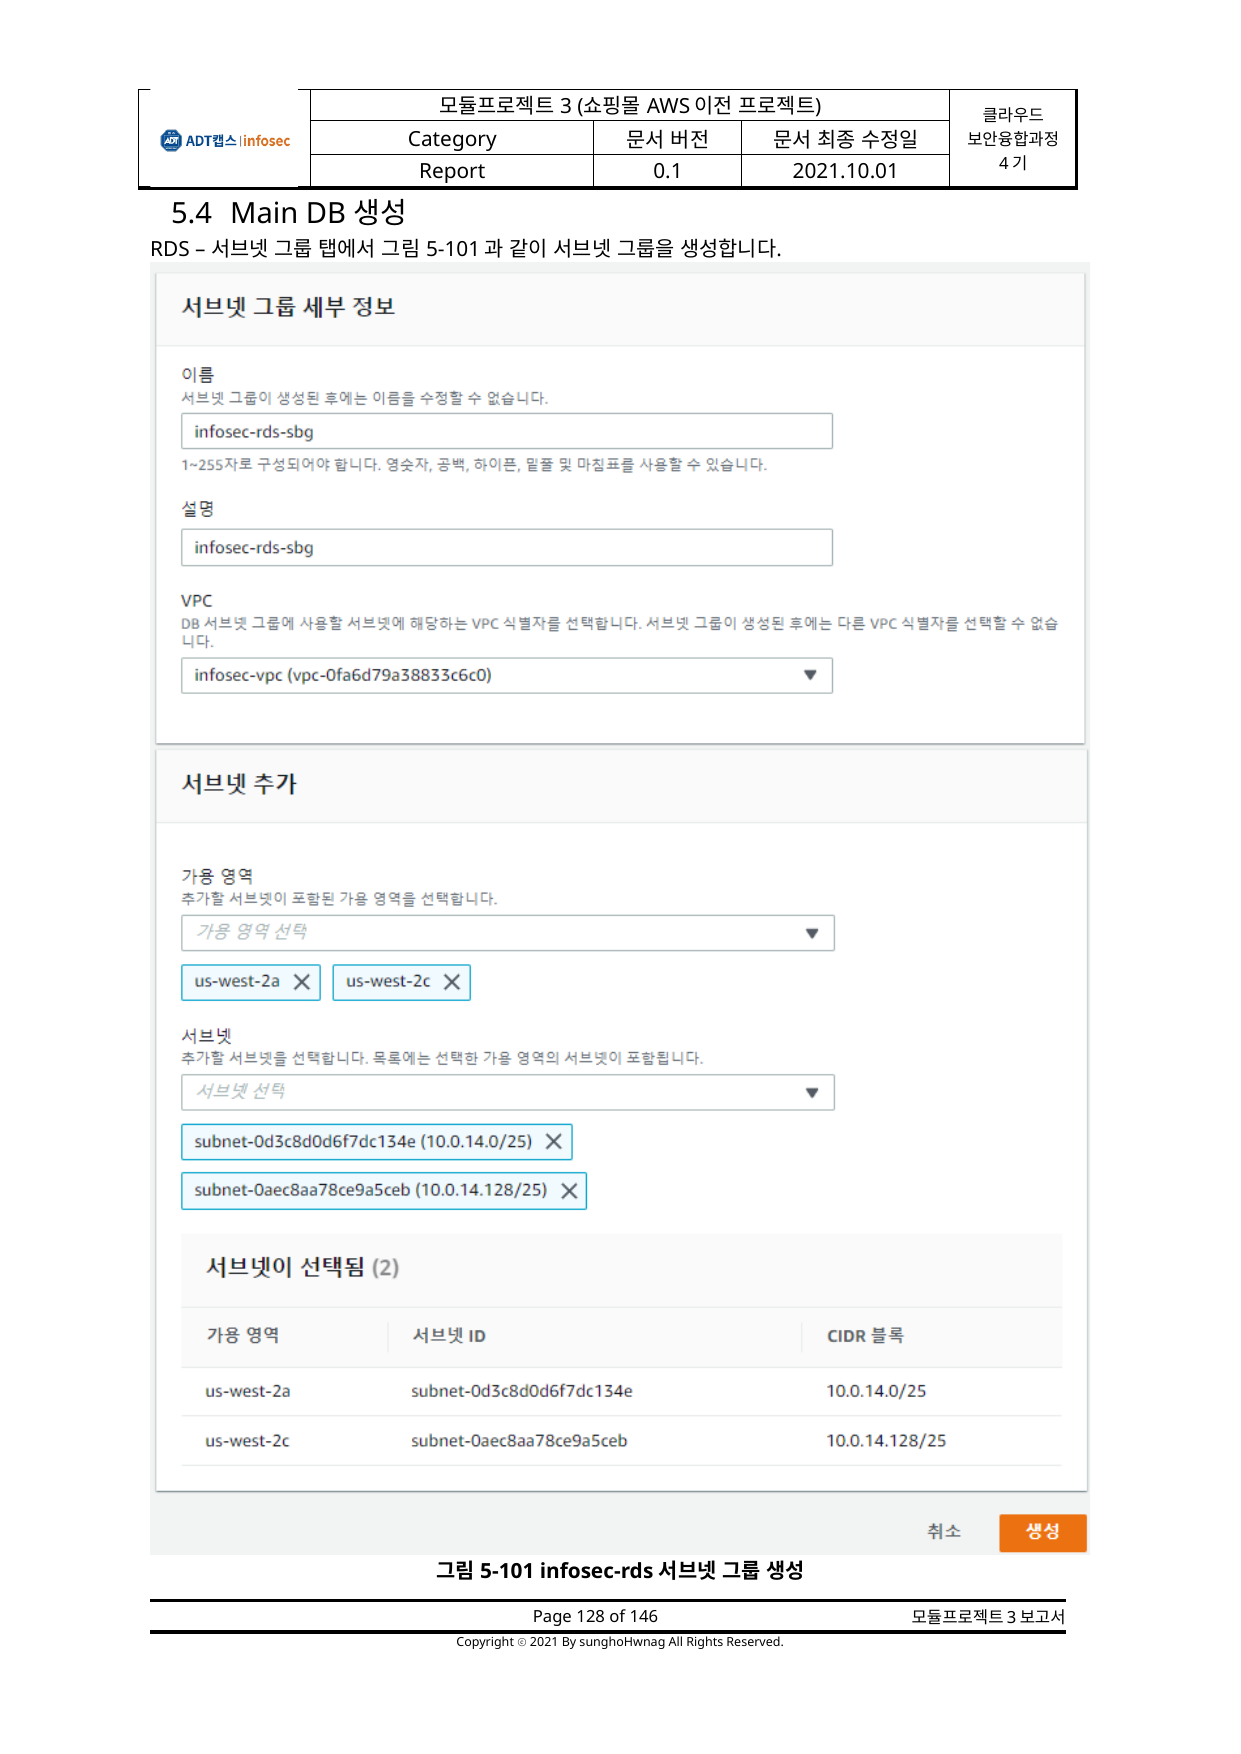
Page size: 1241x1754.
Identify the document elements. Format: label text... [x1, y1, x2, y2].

subtitle Main DB 생성 [171, 177, 1080, 232]
picture [150, 262, 1091, 1555]
picture [150, 89, 298, 187]
